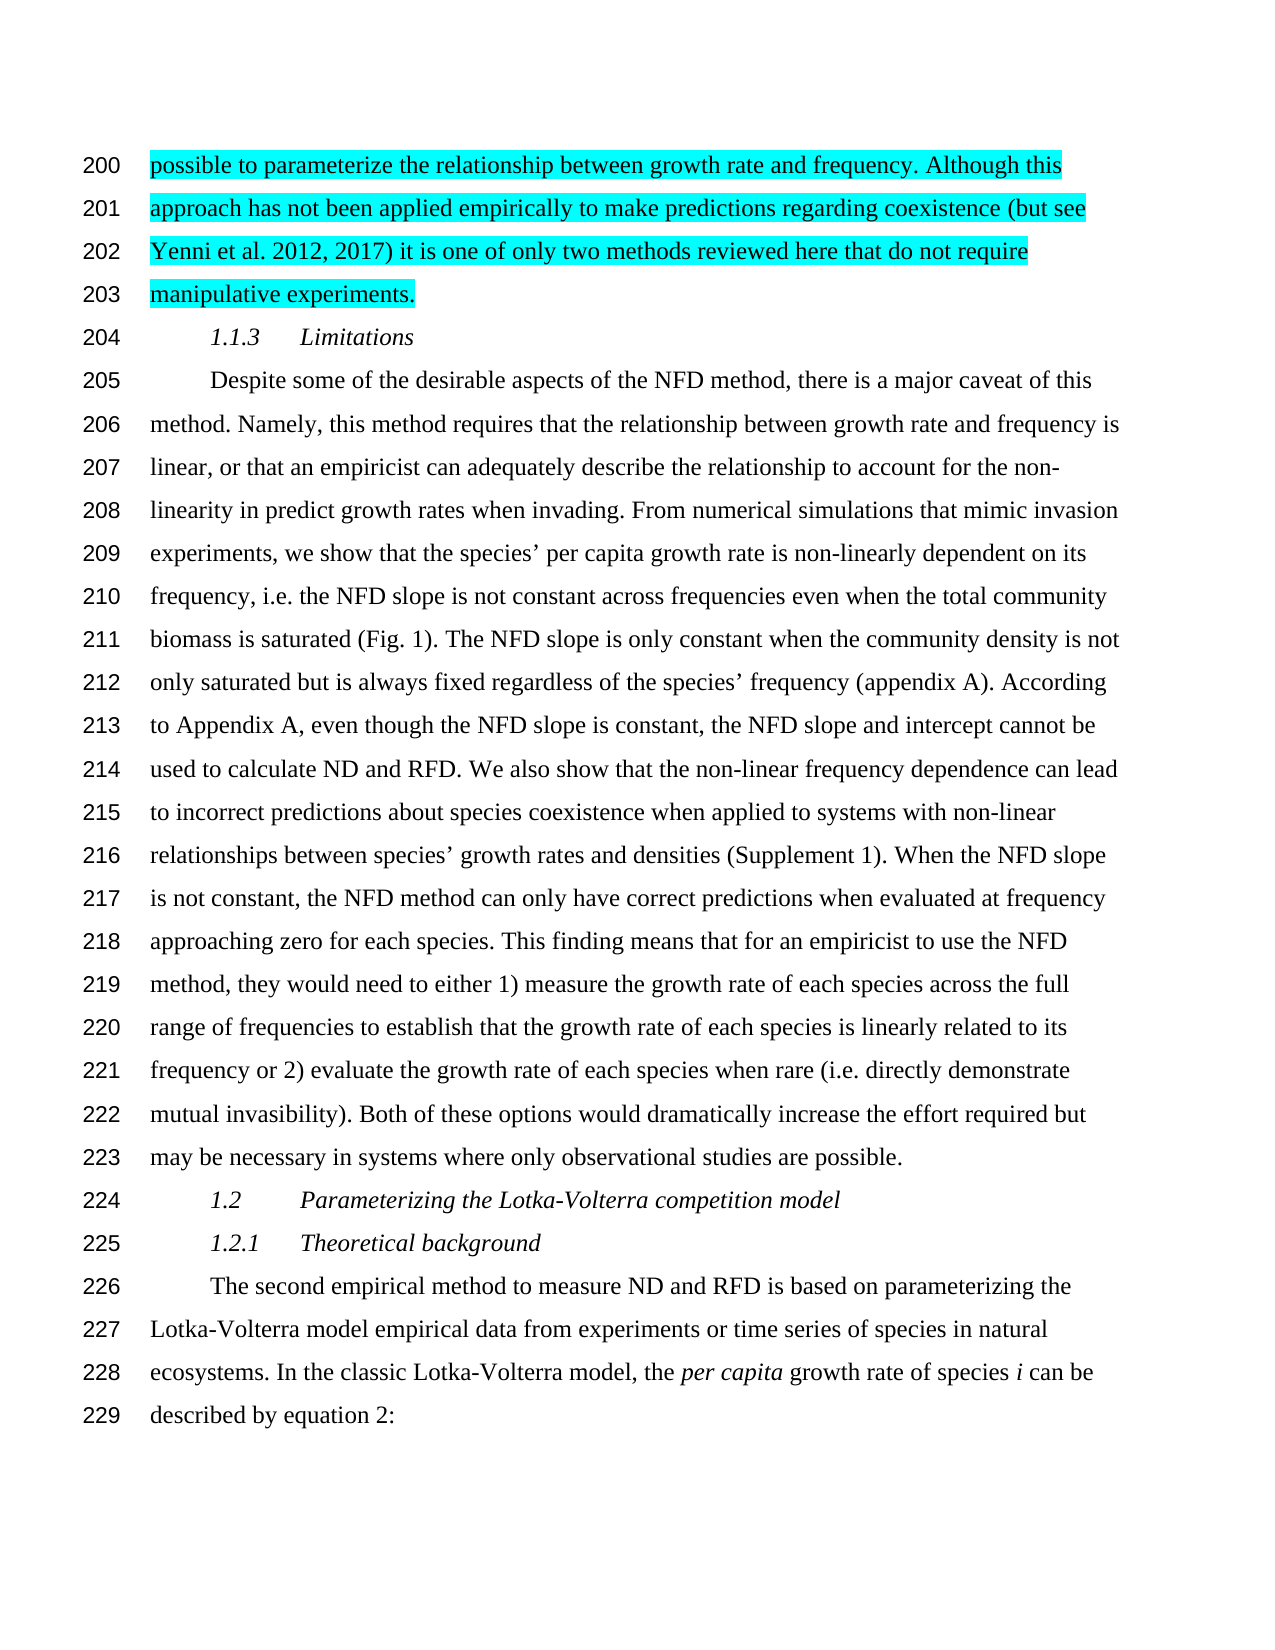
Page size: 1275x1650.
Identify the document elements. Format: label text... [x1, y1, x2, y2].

list Parameterizing the Lotka-Volterra competition model [150, 1185, 1125, 1214]
text The second empirical method to measure ND and RFD is based on parameterizing the Lotka-Volterra model empirical data from experiments or time series of species in natural ecosystems. In the classic Lotka-Volterra model, the per capita growth rate of species i can be described by equation 2: [150, 1271, 1125, 1429]
list Limitations [150, 322, 1125, 351]
list Theoretical background [150, 1228, 1125, 1257]
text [150, 150, 1125, 308]
text Despite some of the desirable aspects of the NFD method, there is a major caveat of this method. Namely, this method requires that the relationship between growth rate and frequency is linear, or that an empiricist can adequately describe the relationship to account for the non-linearity in predict growth rates when invading. From numerical simulations that mimic invasion experiments, we show that the species’ per capita growth rate is non-linearly dependent on its frequency, i.e. the NFD slope is not constant across frequencies even when the total community biomass is saturated (Fig. 1). The NFD slope is only constant when the community density is not only saturated but is always fixed regardless of the species’ frequency (appendix A). According to Appendix A, even though the NFD slope is constant, the NFD slope and intercept cannot be used to calculate ND and RFD. We also show that the non-linear frequency dependence can lead to incorrect predictions about species coexistence when applied to systems with non-linear relationships between species’ growth rates and densities (Supplement 1). When the NFD slope is not constant, the NFD method can only have correct predictions when evaluated at frequency approaching zero for each species. This finding means that for an empiricist to use the NFD method, they would need to either 1) measure the growth rate of each species across the full range of frequencies to establish that the growth rate of each species is linearly related to its frequency or 2) evaluate the growth rate of each species when rare (i.e. directly demonstrate mutual invasibility). Both of these options would dramatically increase the effort required but may be necessary in systems where only observational studies are possible. [150, 366, 1125, 1171]
